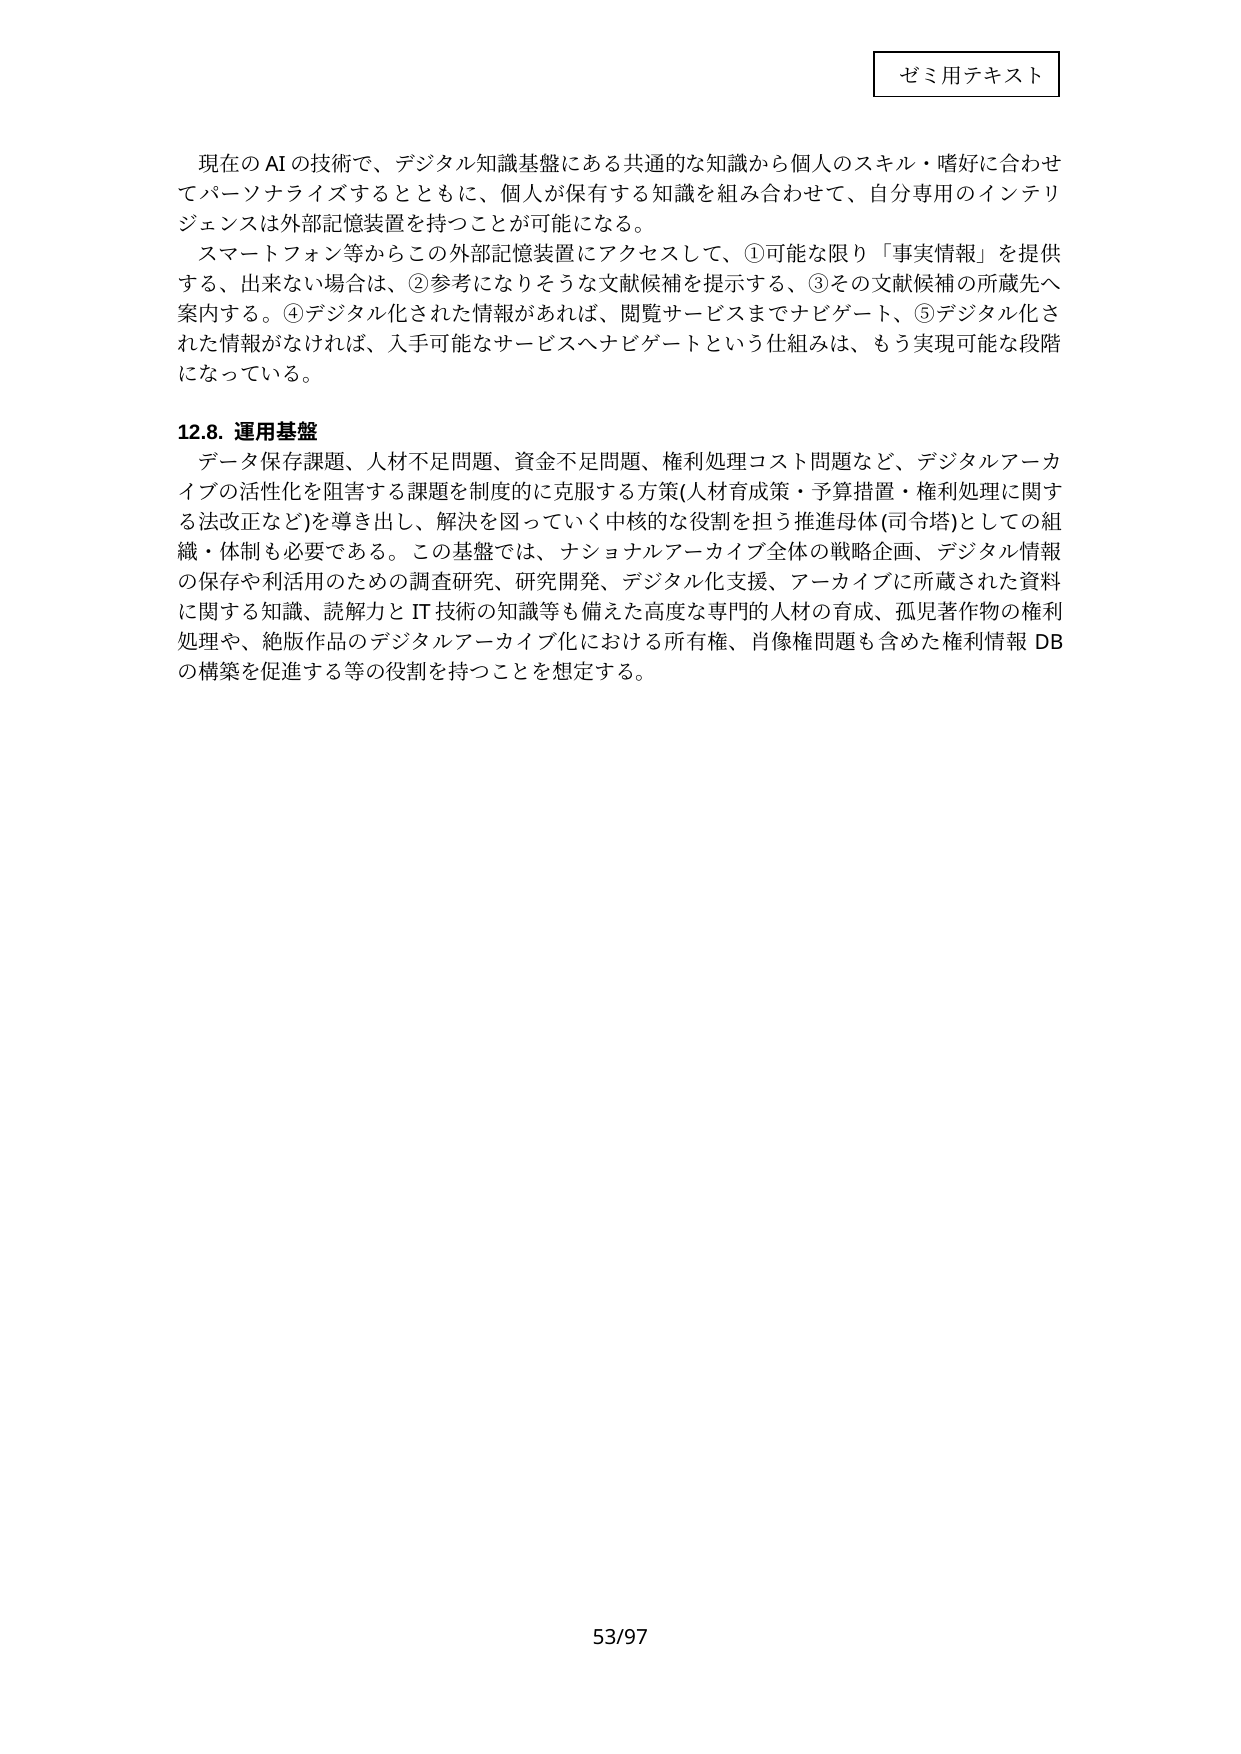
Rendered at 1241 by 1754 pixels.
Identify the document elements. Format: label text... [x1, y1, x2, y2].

text データ保存課題、人材不足問題、資金不足問題、権利処理コスト問題など、デジタルアーカイブの活性化を阻害する課題を制度的に克服する方策(人材育成策・予算措置・権利処理に関する法改正など)を導き出し、解決を図っていく中核的な役割を担う推進母体(司令塔)としての組織・体制も必要である。この基盤では、ナショナルアーカイブ全体の戦略企画、デジタル情報の保存や利活用のための調査研究、研究開発、デジタル化支援、アーカイブに所蔵された資料に関する知識、読解力とIT技術の知識等も備えた高度な専門的人材の育成、孤児著作物の権利処理や、絶版作品のデジタルアーカイブ化における所有権、肖像権問題も含めた権利情報DBの構築を促進する等の役割を持つことを想定する。 [177, 446, 1063, 686]
subtitle 運用基盤 [177, 416, 1063, 446]
text スマートフォン等からこの外部記憶装置にアクセスして、①可能な限り「事実情報」を提供する、出来ない場合は、②参考になりそうな文献候補を提示する、③その文献候補の所蔵先へ案内する。④デジタル化された情報があれば、閲覧サービスまでナビゲート、⑤デジタル化された情報がなければ、入手可能なサービスへナビゲートという仕組みは、もう実現可能な段階になっている。 [177, 238, 1063, 387]
text 現在のAIの技術で、デジタル知識基盤にある共通的な知識から個人のスキル・嗜好に合わせてパーソナライズするとともに、個人が保有する知識を組み合わせて、自分専用のインテリジェンスは外部記憶装置を持つことが可能になる。 [177, 148, 1063, 238]
